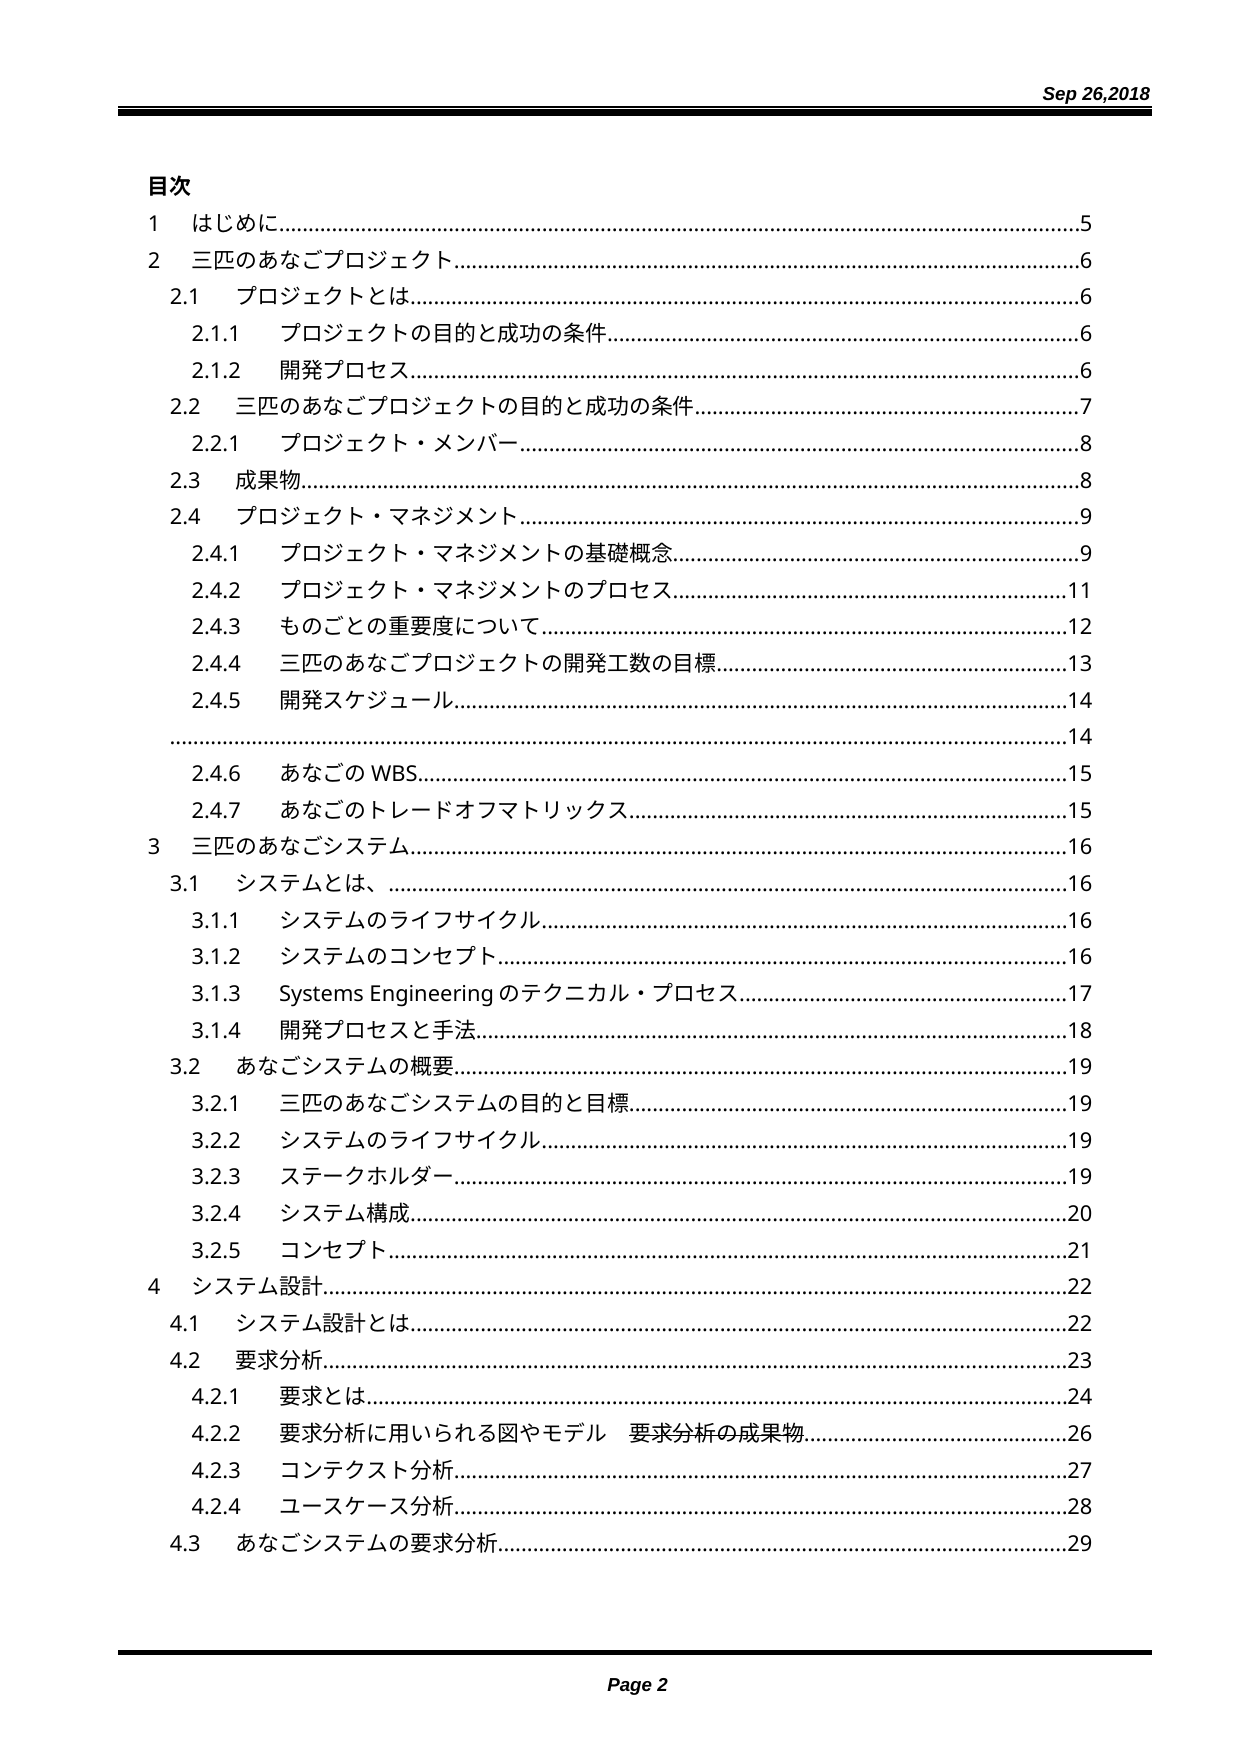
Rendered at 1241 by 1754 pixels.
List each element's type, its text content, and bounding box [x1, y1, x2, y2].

text 4.2.2 要求分析に用いられる図やモデル 要求分析の成果物 26 [191, 1412, 1092, 1449]
text 3.1.3 Systems Engineeringのテクニカル・プロセス 17 [191, 972, 1092, 1009]
text 2.4.3 ものごとの重要度について 12 [191, 605, 1092, 642]
text 4.2.3 コンテクスト分析 27 [191, 1449, 1092, 1485]
text 2.3 成果物 8 [169, 459, 1092, 495]
text 2 三匹のあなごプロジェクト 6 [148, 239, 1092, 275]
text 3.1.4 開発プロセスと手法 18 [191, 1009, 1092, 1045]
text 2.2.1 プロジェクト・メンバー 8 [191, 422, 1092, 459]
text 4.2.4 ユースケース分析 28 [191, 1485, 1092, 1522]
text 4.2 要求分析 23 [169, 1339, 1092, 1375]
text 2.4.7 あなごのトレードオフマトリックス 15 [191, 789, 1092, 825]
text 2.4.5 開発スケジュール 14 [191, 679, 1092, 715]
text 2.4 プロジェクト・マネジメント 9 [169, 495, 1092, 532]
text 2.4.2 プロジェクト・マネジメントのプロセス 11 [191, 569, 1092, 605]
text 4.3 あなごシステムの要求分析 29 [169, 1522, 1092, 1559]
text 3.2.1 三匹のあなごシステムの目的と目標 19 [191, 1082, 1092, 1119]
text 4.2.1 要求とは 24 [191, 1375, 1092, 1412]
text 3.2.3 ステークホルダー 19 [191, 1155, 1092, 1192]
text 2.4.1 プロジェクト・マネジメントの基礎概念 9 [191, 532, 1092, 569]
text 3.2.2 システムのライフサイクル 19 [191, 1119, 1092, 1155]
text 3.2 あなごシステムの概要 19 [169, 1045, 1092, 1082]
text 目次 [148, 165, 1092, 202]
text 2.4.6 あなごのWBS 15 [191, 752, 1092, 789]
text 4.1 システム設計とは 22 [169, 1302, 1092, 1339]
text 2.2 三匹のあなごプロジェクトの目的と成功の条件 7 [169, 385, 1092, 422]
text 2.1 プロジェクトとは 6 [169, 275, 1092, 312]
text 3.2.5 コンセプト 21 [191, 1229, 1092, 1265]
text 3.1 システムとは、 16 [169, 862, 1092, 899]
text 3.1.2 システムのコンセプト 16 [191, 935, 1092, 972]
text 1 はじめに 5 [148, 202, 1092, 239]
text 3.1.1 システムのライフサイクル 16 [191, 899, 1092, 935]
text 2.1.1 プロジェクトの目的と成功の条件 6 [191, 312, 1092, 349]
text 14 [169, 715, 1092, 752]
text 2.4.4 三匹のあなごプロジェクトの開発工数の目標 13 [191, 642, 1092, 679]
text 3 三匹のあなごシステム 16 [148, 825, 1092, 862]
text 3.2.4 システム構成 20 [191, 1192, 1092, 1229]
text 4 システム設計 22 [148, 1265, 1092, 1302]
text 2.1.2 開発プロセス 6 [191, 349, 1092, 385]
